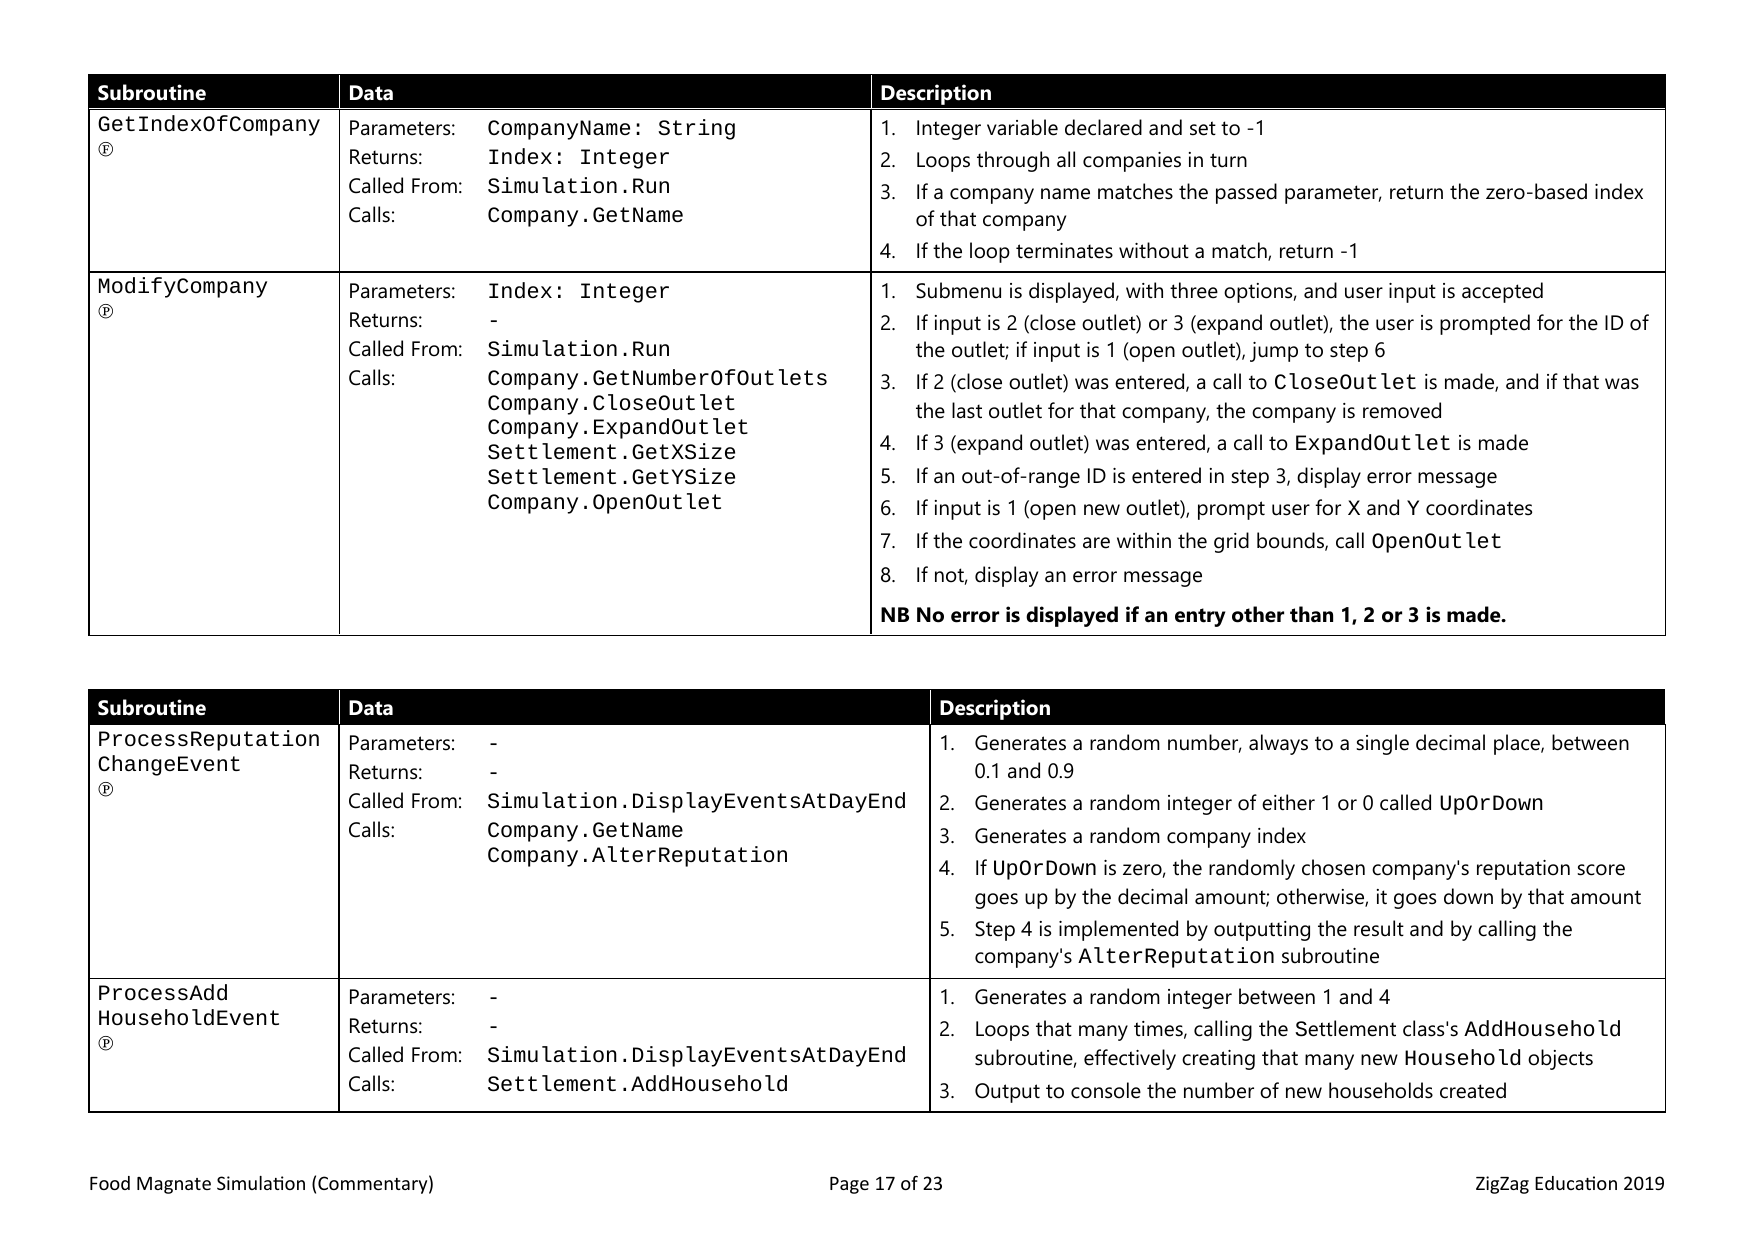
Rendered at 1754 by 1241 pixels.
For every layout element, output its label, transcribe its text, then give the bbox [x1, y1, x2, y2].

table_cell ModifyCompany Ⓟ [90, 273, 339, 634]
table_header Description [872, 75, 1665, 108]
table_header Subroutine [89, 690, 339, 724]
table_cell 1. Generates a random integer between 1 and 4 2. Loops that many times, calling the Settlement class's AddHousehold subroutine, effectively creating that many new Household objects 3. Output to console the number of new households created [931, 979, 1665, 1111]
table_header Data [340, 690, 930, 724]
table_cell Parameters: CompanyName: String Returns: Index: Integer Called From: Simulation.Run Calls: Company.GetName [340, 110, 870, 271]
table_cell 1. Submenu is displayed, with three options, and user input is accepted 2. If input is 2 (close outlet) or 3 (expand outlet), the user is prompted for the ID of the outlet; if input is 1 (open outlet), jump to step 6 3. If 2 (close outlet) was entered, a call to CloseOutlet is made, and if that was the last outlet for that company, the company is removed 4. If 3 (expand outlet) was entered, a call to ExpandOutlet is made 5. If an out-of-range ID is entered in step 3, display error message 6. If input is 1 (open new outlet), prompt user for X and Y coordinates 7. If the coordinates are within the grid bounds, call OpenOutlet 8. If not, display an error message NB No error is displayed if an entry other than 1, 2 or 3 is made. [872, 273, 1665, 634]
table_cell 1. Generates a random number, always to a single decimal place, between 0.1 and 0.9 2. Generates a random integer of either 1 or 0 called UpOrDown 3. Generates a random company index 4. If UpOrDown is zero, the randomly chosen company's reputation score goes up by the decimal amount; otherwise, it goes down by that amount 5. Step 4 is implemented by outputting the result and by calling the company's AlterReputation subroutine [931, 725, 1665, 978]
table_header Description [931, 690, 1664, 724]
table_cell 1. Integer variable declared and set to -1 2. Loops through all companies in turn 3. If a company name matches the passed parameter, return the zero-based index of that company 4. If the loop terminates without a match, return -1 [872, 110, 1665, 271]
table_cell Parameters: Index: Integer Returns: - Called From: Simulation.Run Calls: Company.GetNumberOfOutlets Company.CloseOutlet Company.ExpandOutlet Settlement.GetXSize Settlement.GetYSize Company.OpenOutlet [340, 273, 870, 634]
table_cell ProcessAdd HouseholdEvent Ⓟ [90, 979, 338, 1111]
table_header Subroutine [89, 75, 339, 108]
table_cell Parameters: - Returns: - Called From: Simulation.DisplayEventsAtDayEnd Calls: Settlement.AddHousehold [340, 979, 929, 1111]
table_header Data [340, 75, 871, 108]
table_cell Parameters: - Returns: - Called From: Simulation.DisplayEventsAtDayEnd Calls: Company.GetName Company.AlterReputation [340, 725, 929, 978]
table_cell GetIndexOfCompany Ⓕ [90, 110, 339, 271]
table_cell ProcessReputation ChangeEvent Ⓟ [90, 725, 338, 978]
